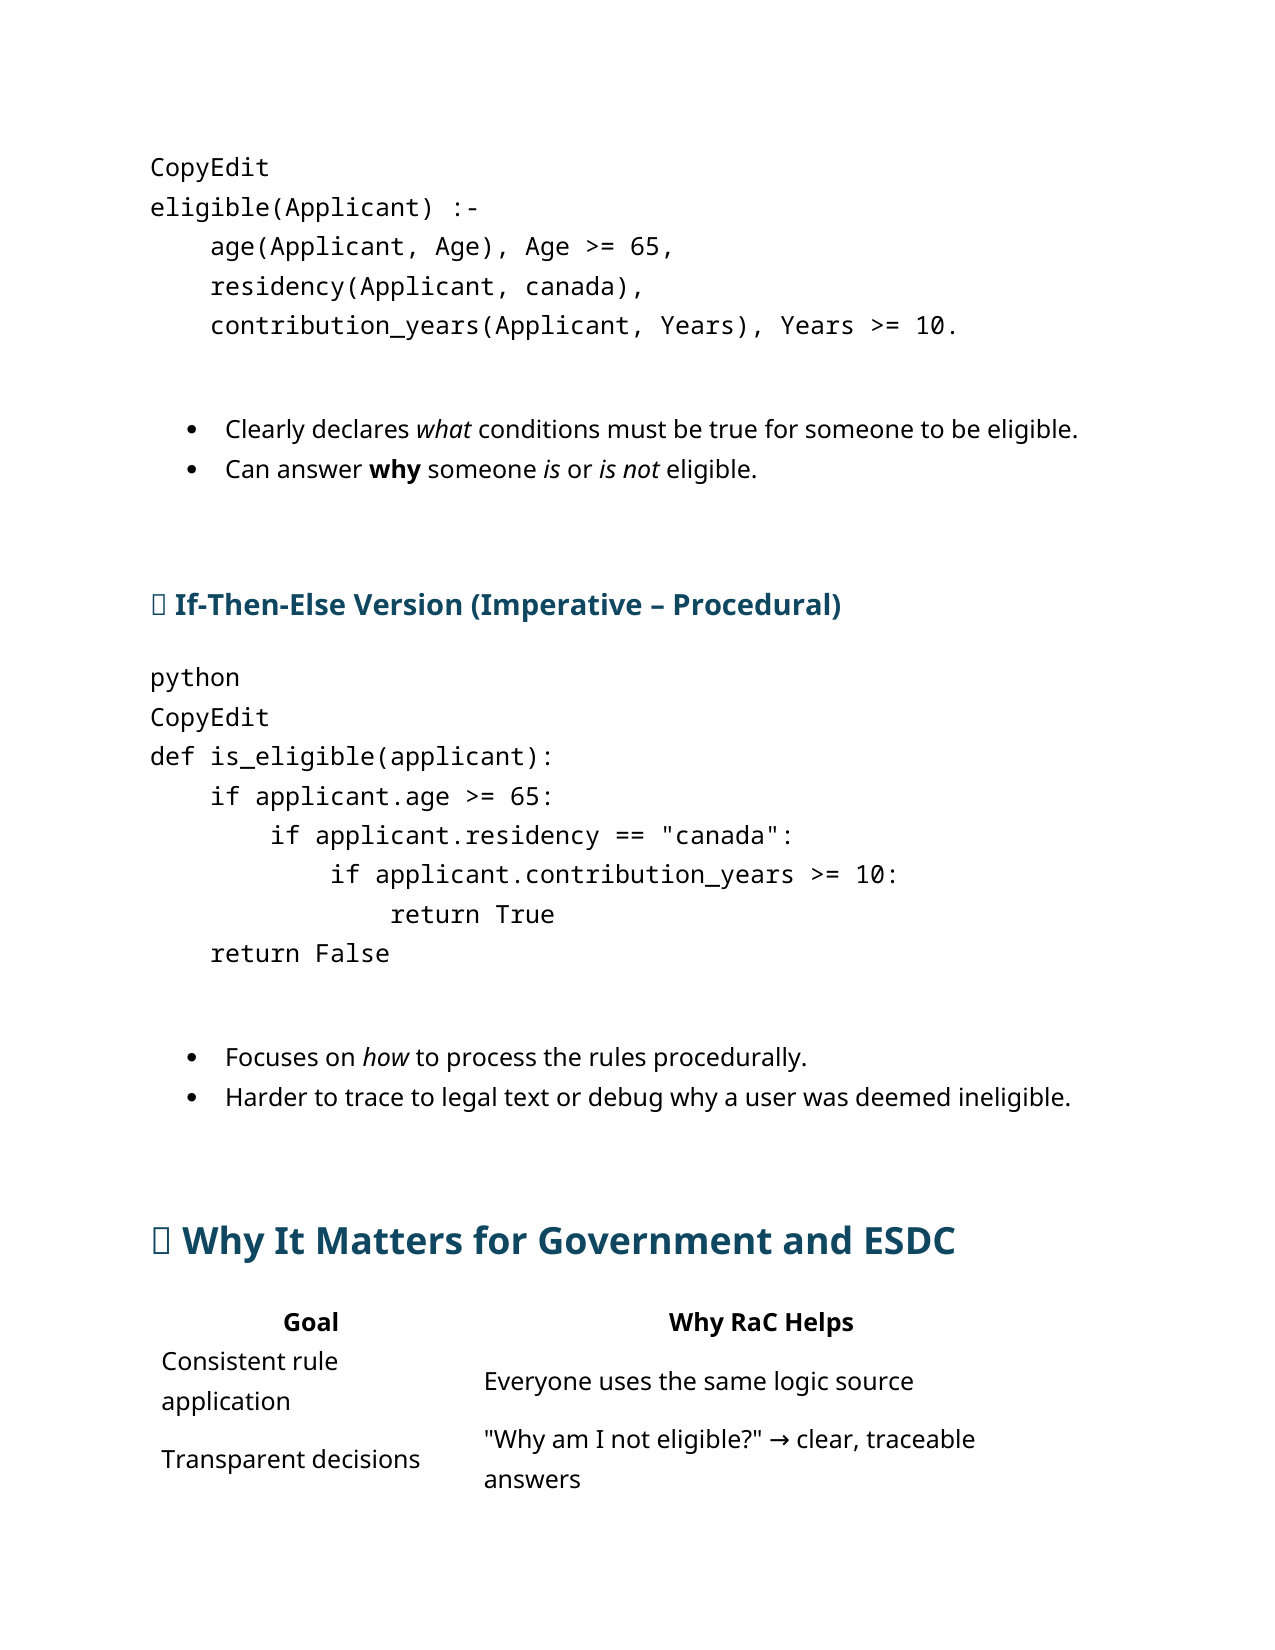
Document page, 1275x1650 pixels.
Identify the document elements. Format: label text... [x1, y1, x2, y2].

text CopyEdit [150, 150, 1125, 184]
list Harder to trace to legal text or debug why a user was deemed ineligible. [187, 1079, 1125, 1114]
text def is_eligible(applicant): if applicant.age >= 65: if applicant.residency == "canada": if applicant.contribution_years >= 10: return True return False [150, 739, 1125, 1010]
table_header Why RaC Helps [472, 1305, 1051, 1344]
list Clearly declares what conditions must be true for someone to be eligible. [187, 412, 1125, 446]
table_cell "Why am I not eligible?" → clear, traceable answers [472, 1422, 1051, 1500]
text python [150, 660, 1125, 694]
list Focuses on how to process the rules procedurally. [187, 1040, 1125, 1074]
text CopyEdit [150, 699, 1125, 733]
table_cell Everyone uses the same logic source [472, 1344, 1051, 1422]
table_cell Transparent decisions [150, 1422, 472, 1500]
subtitle 🧭 Why It Matters for Government and ESDC [150, 1215, 1125, 1266]
text eligible(Applicant) :- age(Applicant, Age), Age >= 65, residency(Applicant, canada), contribution_years(Applicant, Years), Years >= 10. [150, 189, 1125, 381]
list Can answer why someone is or is not eligible. [187, 451, 1125, 485]
table_header Goal [150, 1305, 472, 1344]
table_cell Consistent rule application [150, 1344, 472, 1422]
subtitle 🧱 If-Then-Else Version (Imperative – Procedural) [150, 584, 1125, 624]
